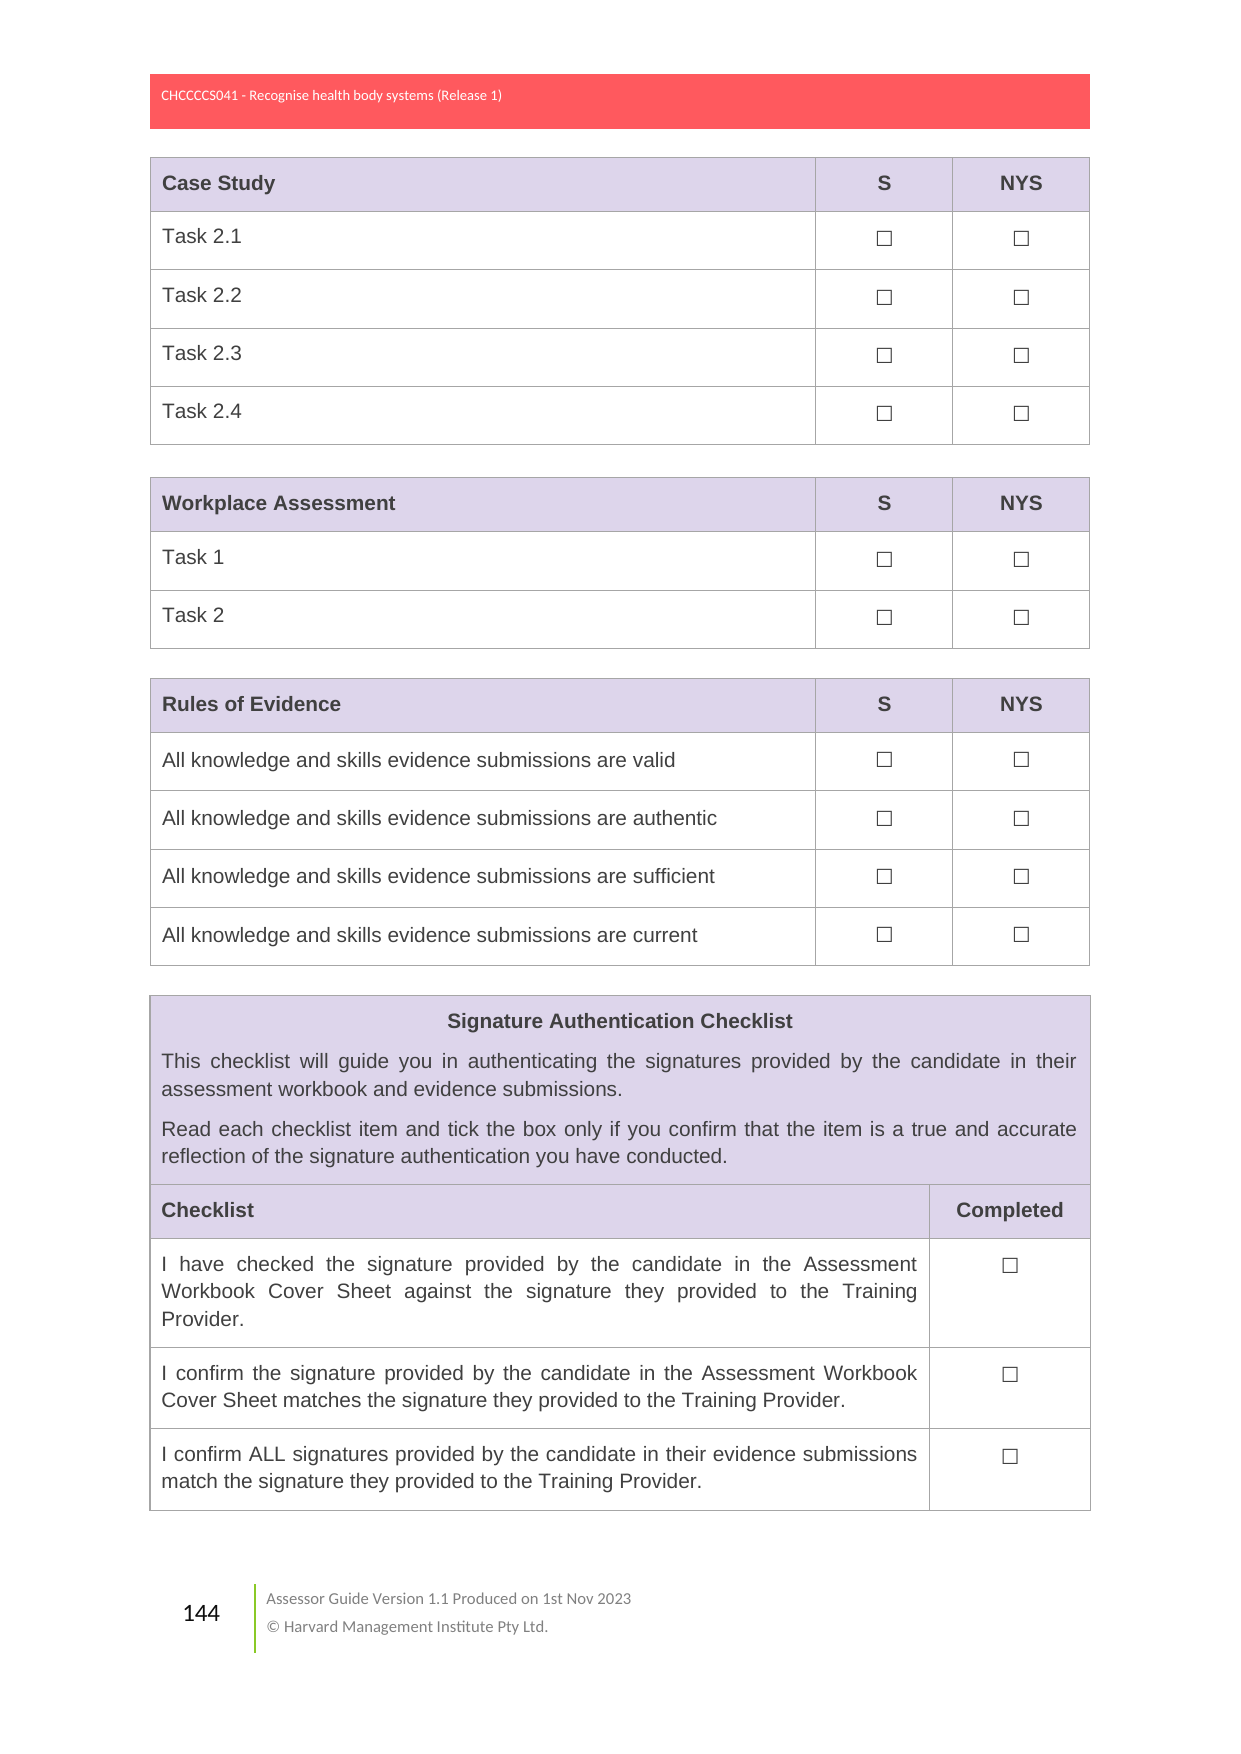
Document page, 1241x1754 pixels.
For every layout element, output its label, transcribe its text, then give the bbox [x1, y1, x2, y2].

table_header S [816, 478, 952, 531]
table_cell [953, 532, 1089, 589]
table_cell [816, 591, 952, 648]
table_cell [953, 908, 1089, 965]
table_header NYS [953, 478, 1089, 531]
table_cell [953, 591, 1089, 648]
table_cell Completed [930, 1185, 1090, 1238]
table_cell [816, 791, 952, 848]
table_cell All knowledge and skills evidence submissions are current [151, 908, 815, 965]
table_cell I confirm ALL signatures provided by the candidate in their evidence submissions match the signature they provided to the Training Provider. [151, 1429, 929, 1510]
table_cell I confirm the signature provided by the candidate in the Assessment Workbook Cover Sheet matches the signature they provided to the Training Provider. [151, 1348, 929, 1428]
table_header NYS [953, 679, 1089, 732]
table_cell [953, 733, 1089, 790]
table_cell Task 2 [151, 591, 815, 648]
table_cell [953, 329, 1089, 386]
table_cell Checklist [151, 1185, 929, 1238]
table_cell [816, 850, 952, 907]
table_cell [816, 387, 952, 444]
table_cell [816, 270, 952, 327]
table_cell Task 2.1 [151, 212, 815, 269]
table_cell All knowledge and skills evidence submissions are valid [151, 733, 815, 790]
table_cell [953, 791, 1089, 848]
table_header Case Study [151, 158, 815, 211]
table_cell [953, 212, 1089, 269]
table_cell [930, 1429, 1090, 1510]
table_header Rules of Evidence [151, 679, 815, 732]
table_header Signature Authentication Checklist This checklist will guide you in authenticating the signatures provided by the candidate in their assessment workbook and evidence submissions. Read each checklist item and tick the box only if you confirm that the item is a true and accurate reflection of the signature authentication you have conducted. [151, 996, 1090, 1184]
table_header S [816, 158, 952, 211]
table_cell [816, 908, 952, 965]
table_cell [816, 329, 952, 386]
table_cell Task 2.4 [151, 387, 815, 444]
table_cell All knowledge and skills evidence submissions are sufficient [151, 850, 815, 907]
table_cell All knowledge and skills evidence submissions are authentic [151, 791, 815, 848]
table_cell [816, 532, 952, 589]
table_cell Task 2.3 [151, 329, 815, 386]
table_cell [816, 733, 952, 790]
table_header NYS [953, 158, 1089, 211]
table_cell [953, 850, 1089, 907]
table_header S [816, 679, 952, 732]
table_cell [930, 1239, 1090, 1347]
table_cell [953, 270, 1089, 327]
table_cell [953, 387, 1089, 444]
table_cell I have checked the signature provided by the candidate in the Assessment Workbook Cover Sheet against the signature they provided to the Training Provider. [151, 1239, 929, 1347]
table_cell Task 2.2 [151, 270, 815, 327]
table_cell [930, 1348, 1090, 1428]
table_cell [816, 212, 952, 269]
table_cell Task 1 [151, 532, 815, 589]
table_header Workplace Assessment [151, 478, 815, 531]
